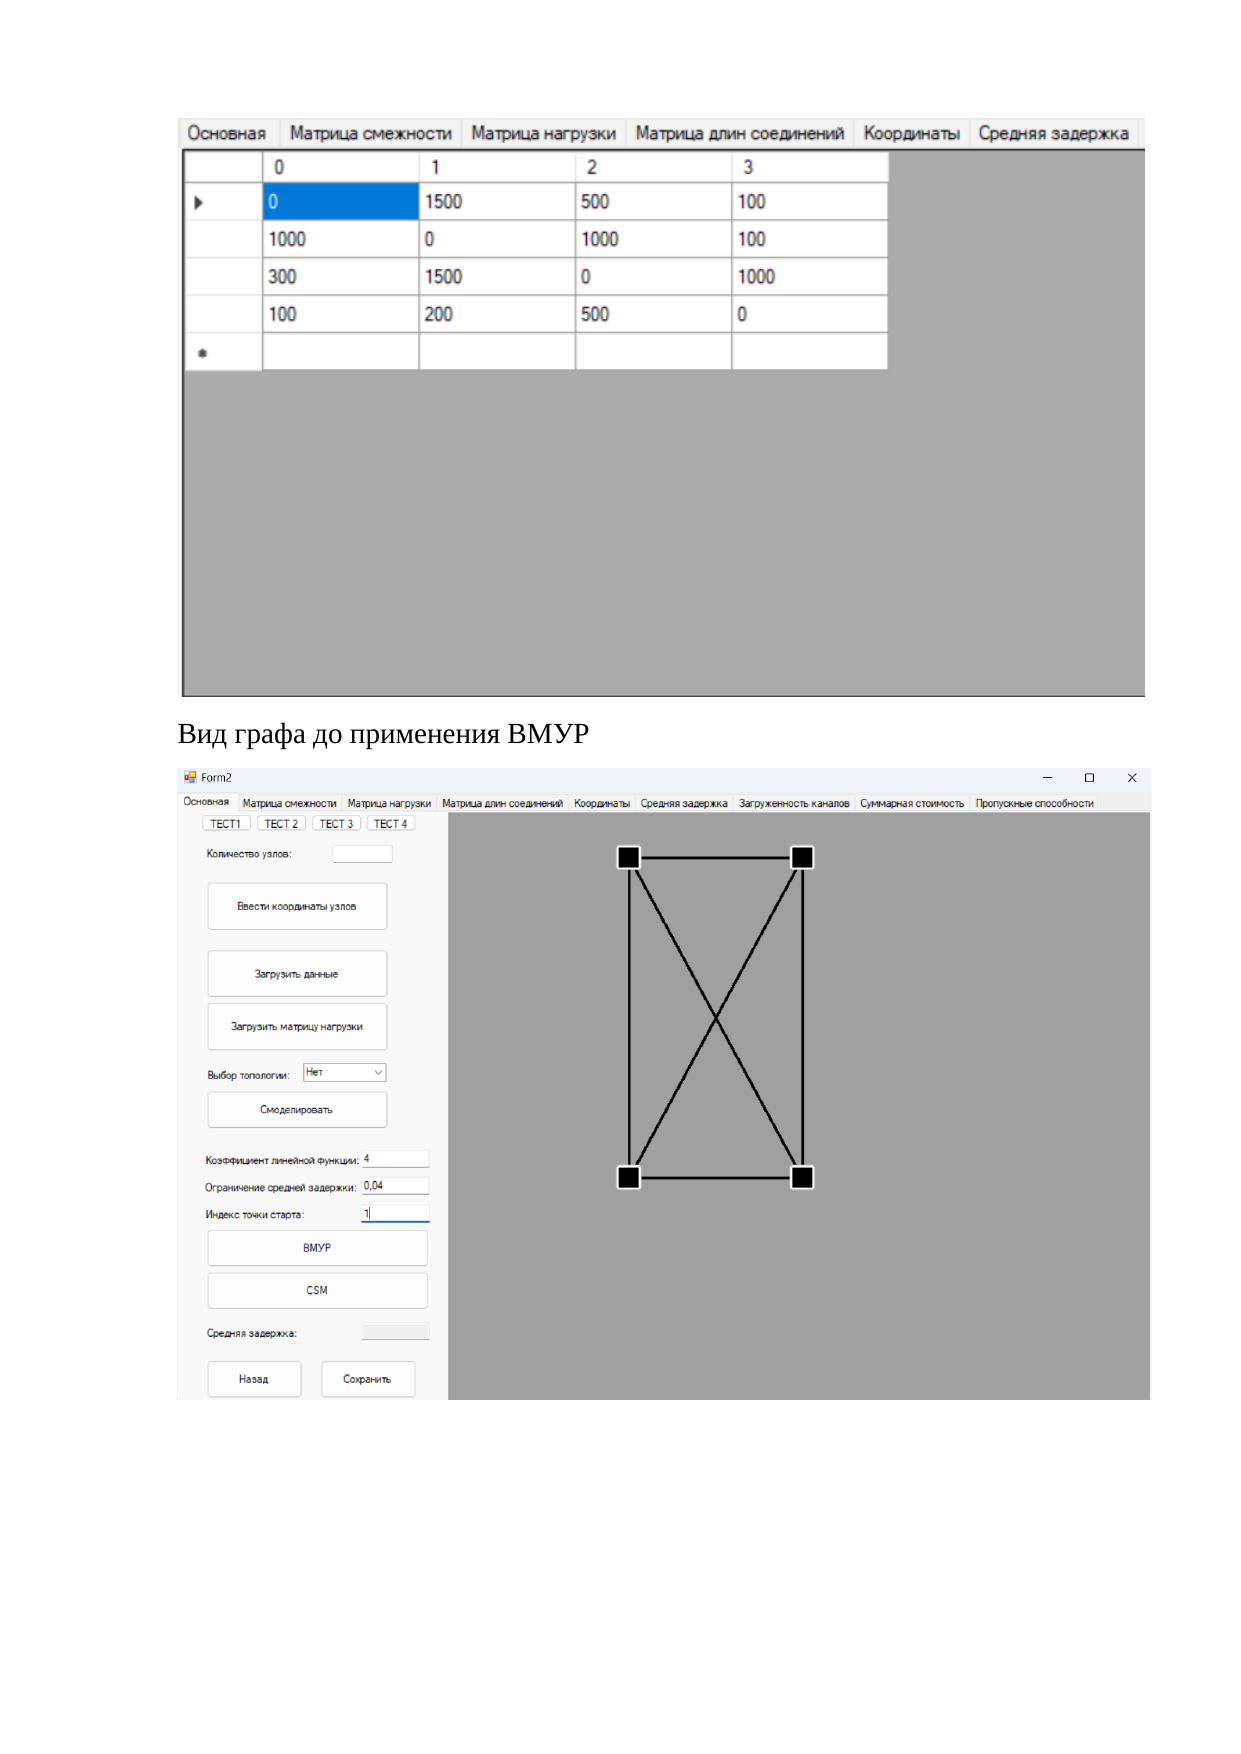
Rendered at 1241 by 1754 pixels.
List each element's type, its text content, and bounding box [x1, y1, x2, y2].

text Вид графа до применения ВМУР [177, 716, 1152, 749]
picture [177, 118, 1145, 697]
picture [177, 768, 1152, 1400]
